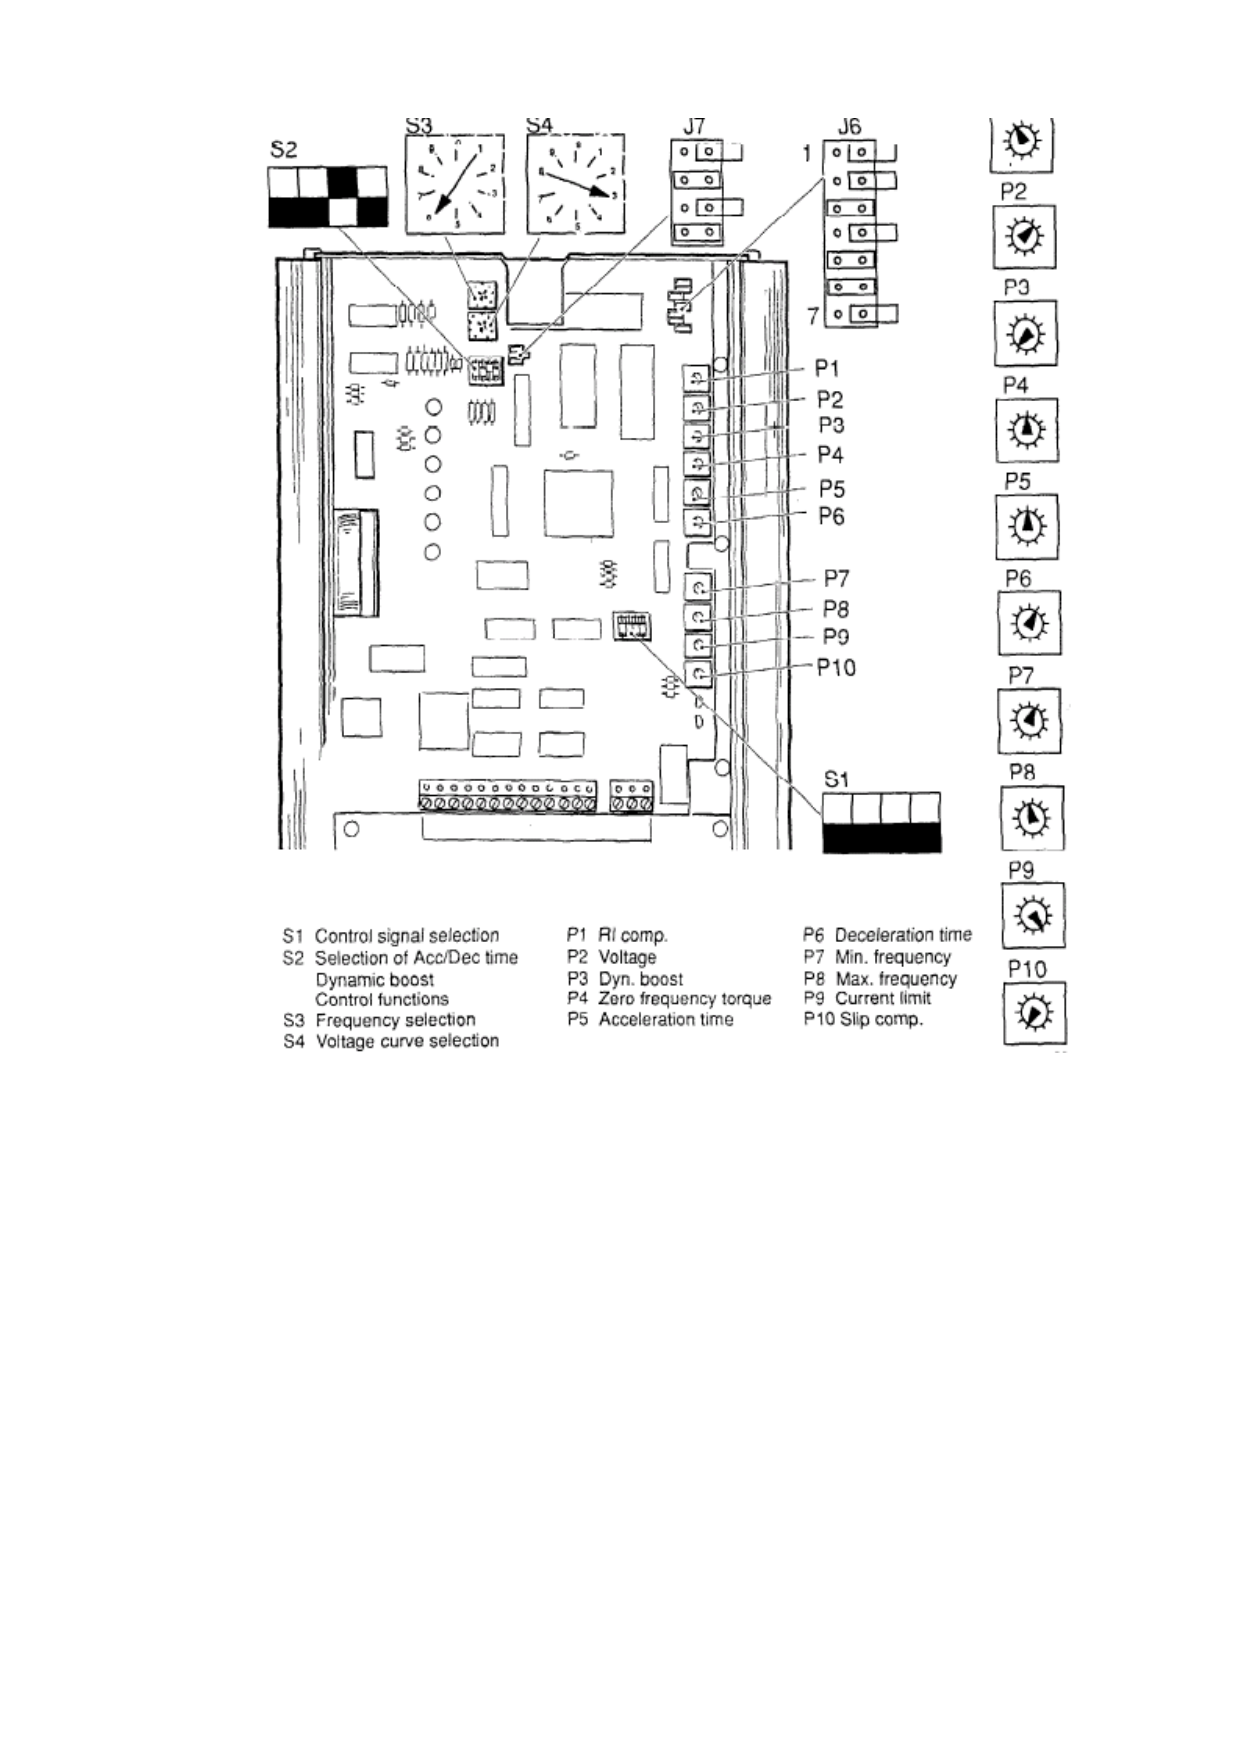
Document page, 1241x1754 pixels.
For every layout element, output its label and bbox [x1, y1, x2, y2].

picture [258, 118, 1071, 1053]
